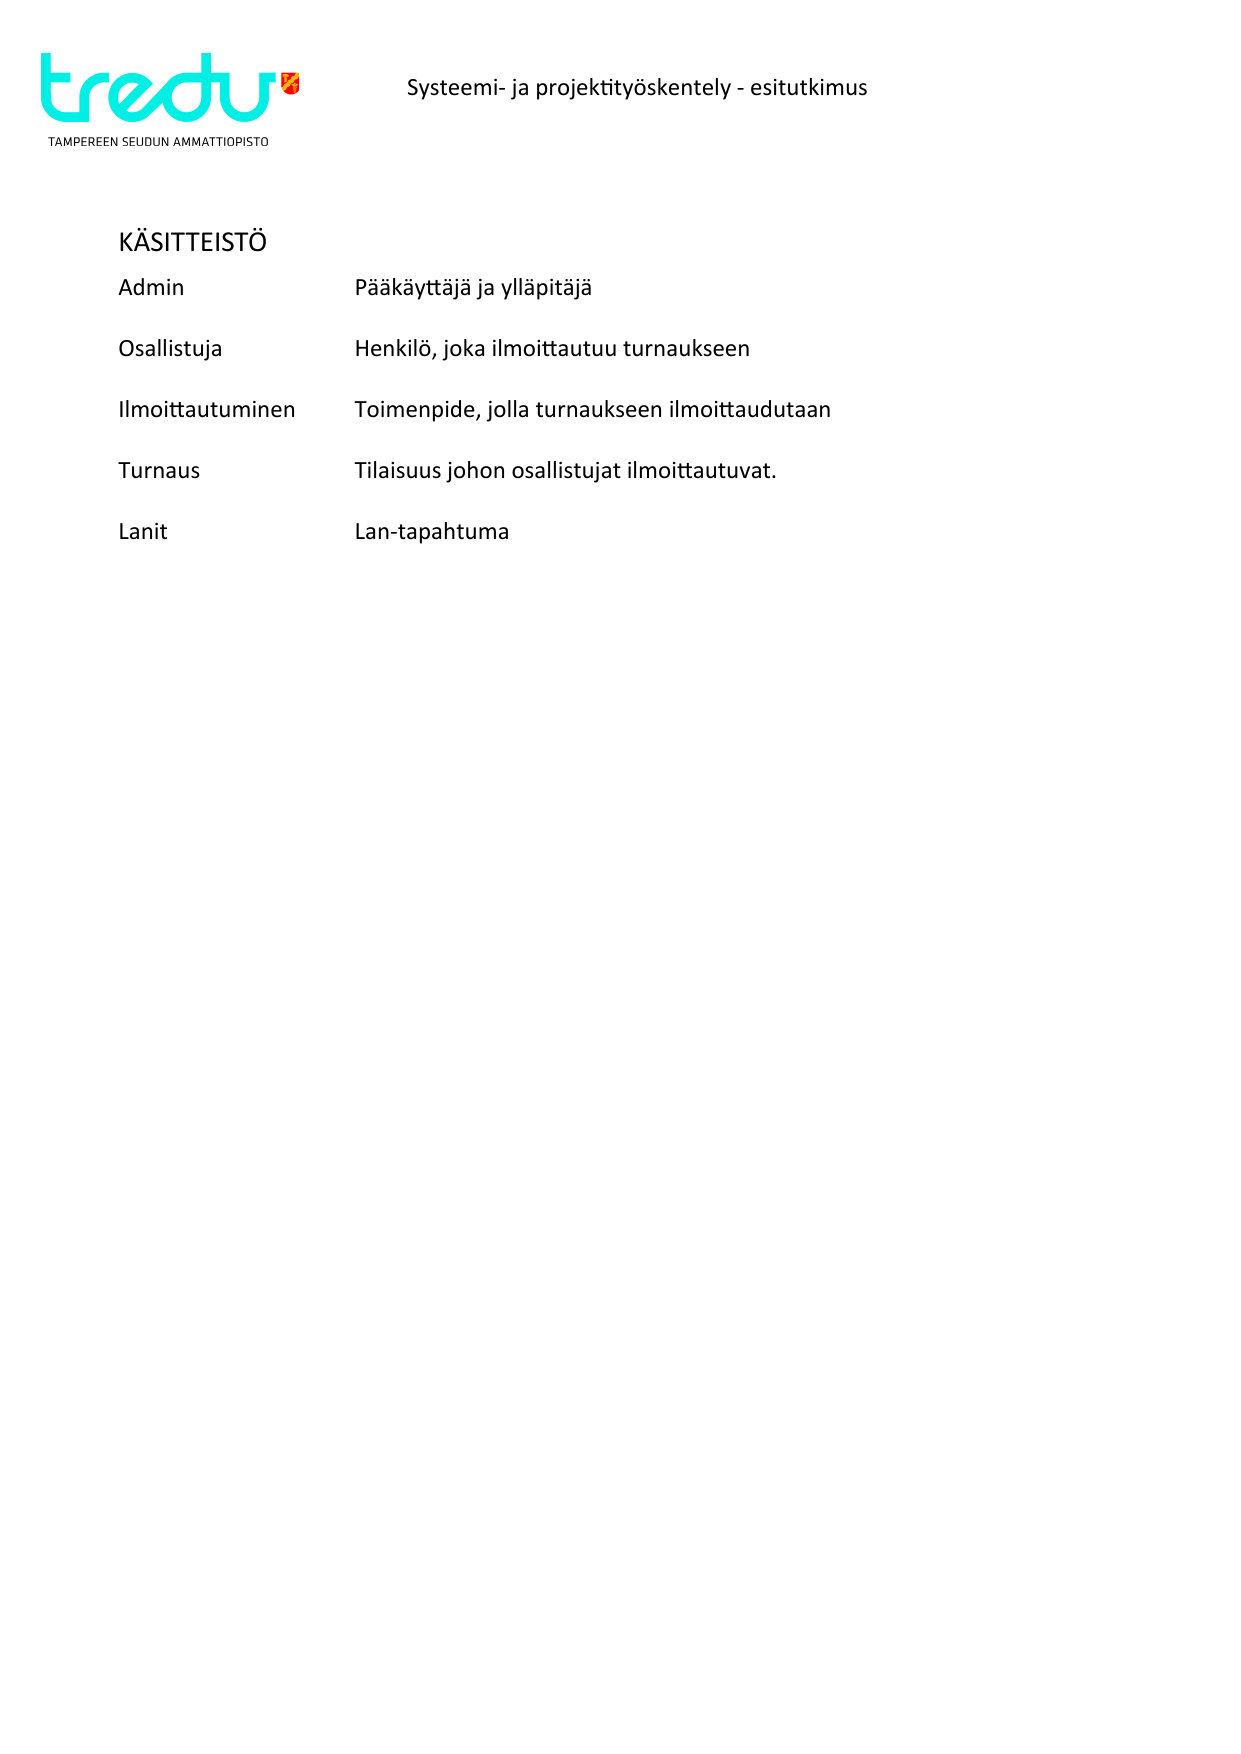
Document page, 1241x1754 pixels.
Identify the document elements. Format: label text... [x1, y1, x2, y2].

text Admin Pääkäyttäjä ja ylläpitäjä [118, 271, 1122, 301]
text Turnaus Tilaisuus johon osallistujat ilmoittautuvat. [118, 454, 1122, 484]
text Lanit Lan-tapahtuma [118, 515, 1122, 546]
text Ilmoittautuminen Toimenpide, jolla turnaukseen ilmoittaudutaan [118, 393, 1122, 423]
text Osallistuja Henkilö, joka ilmoittautuu turnaukseen [118, 332, 1122, 362]
title KÄSITTEISTÖ [118, 223, 1122, 258]
picture [41, 53, 300, 146]
